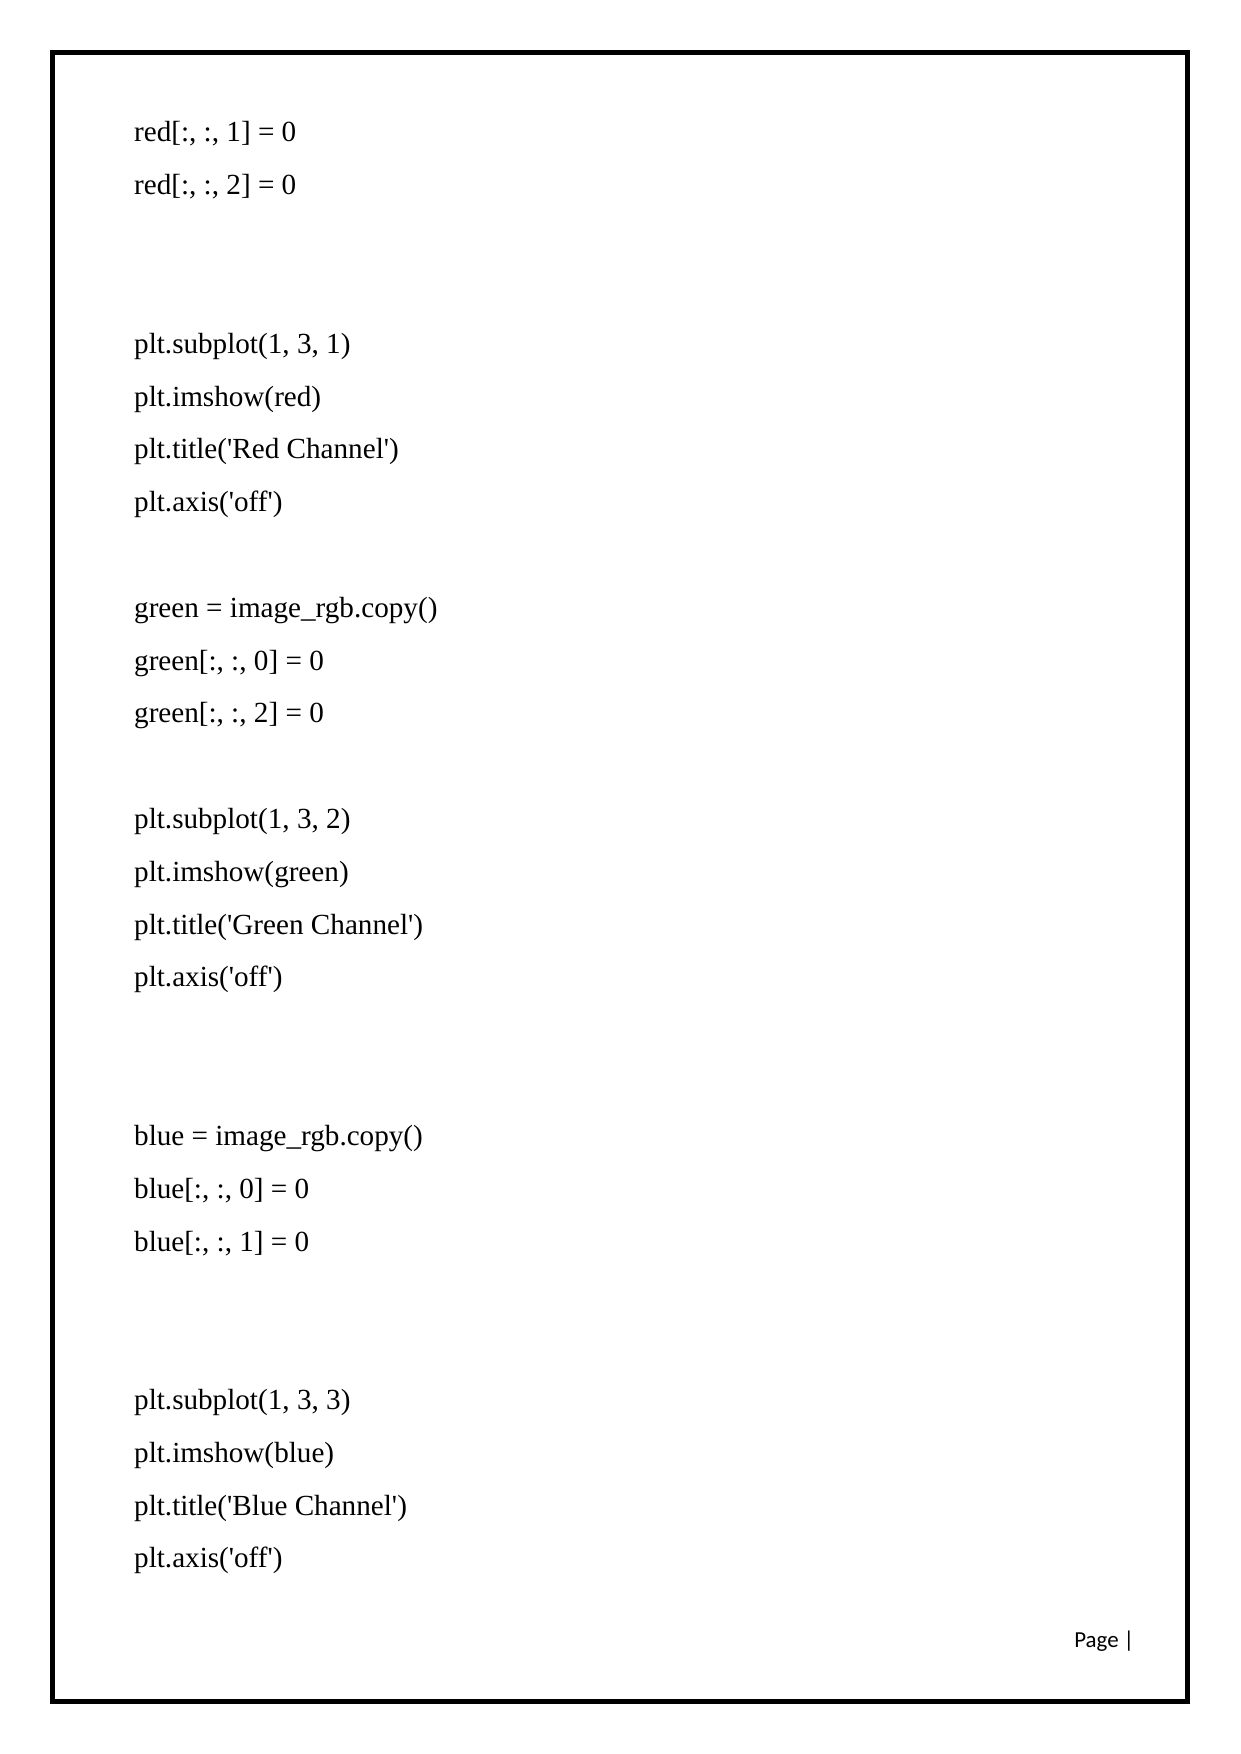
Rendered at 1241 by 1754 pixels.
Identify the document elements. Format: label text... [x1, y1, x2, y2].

text plt.subplot(1, 3, 2) [134, 801, 1166, 835]
text blue[:, :, 0] = 0 [134, 1171, 1166, 1204]
text plt.title('Green Channel') [134, 907, 1166, 940]
text plt.title('Blue Channel') [134, 1488, 1166, 1521]
text blue[:, :, 1] = 0 [134, 1224, 1166, 1257]
text green = image_rgb.copy() [134, 590, 1166, 623]
text green[:, :, 0] = 0 [134, 643, 1166, 676]
text plt.imshow(blue) [134, 1435, 1166, 1468]
text plt.axis('off') [134, 484, 1166, 518]
text plt.subplot(1, 3, 3) [134, 1382, 1166, 1416]
text red[:, :, 2] = 0 [134, 167, 1166, 201]
text plt.imshow(green) [134, 854, 1166, 887]
text plt.imshow(red) [134, 379, 1166, 412]
text green[:, :, 2] = 0 [134, 696, 1166, 729]
text red[:, :, 1] = 0 [134, 114, 1166, 148]
text plt.axis('off') [134, 1541, 1166, 1574]
text blue = image_rgb.copy() [134, 1118, 1166, 1152]
text plt.axis('off') [134, 959, 1166, 993]
text plt.title('Red Channel') [134, 431, 1166, 465]
text plt.subplot(1, 3, 1) [134, 326, 1166, 359]
